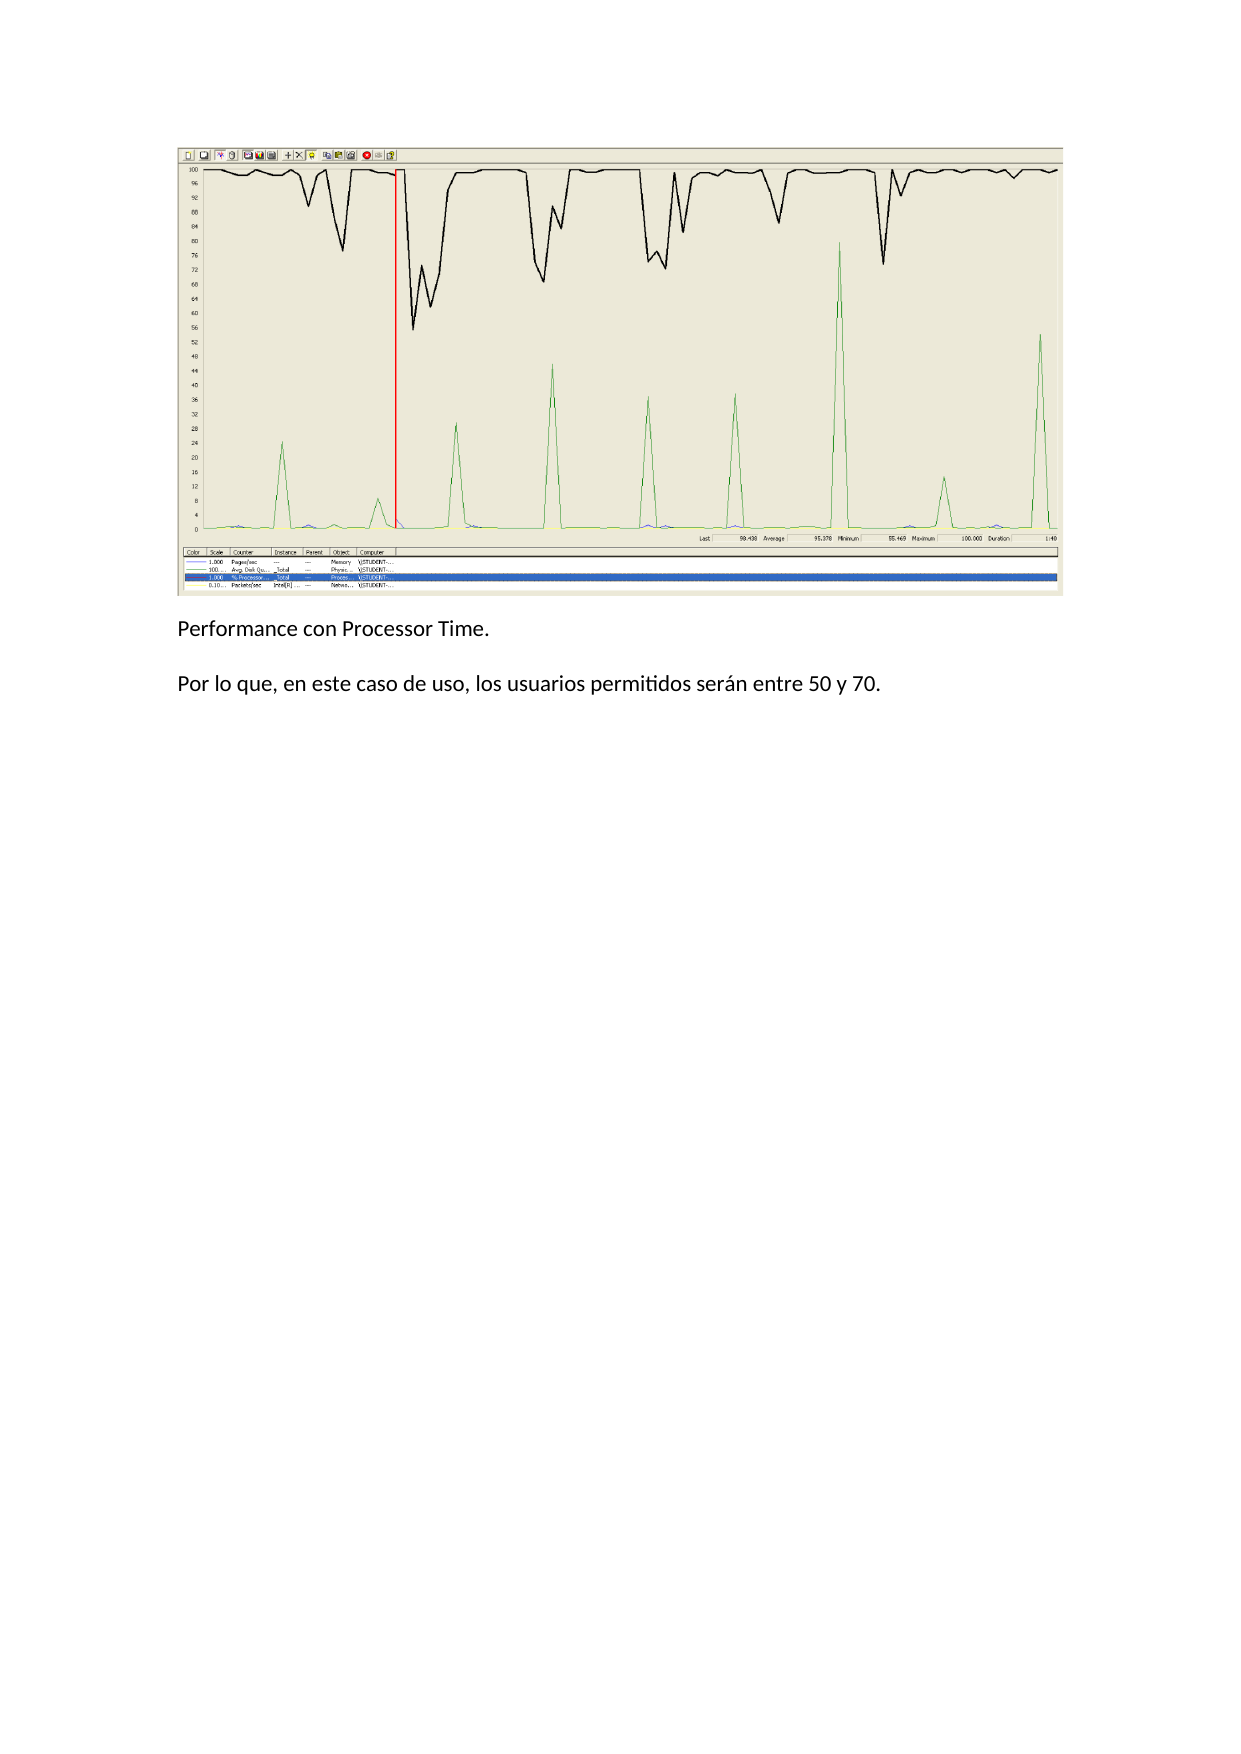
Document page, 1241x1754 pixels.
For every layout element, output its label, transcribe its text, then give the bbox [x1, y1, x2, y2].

subtitle Por lo que, en este caso de uso, los usuarios permitidos serán entre 50 y 70. [177, 669, 1063, 698]
text Performance con Processor Time. [177, 614, 1063, 642]
picture [177, 147, 1064, 596]
